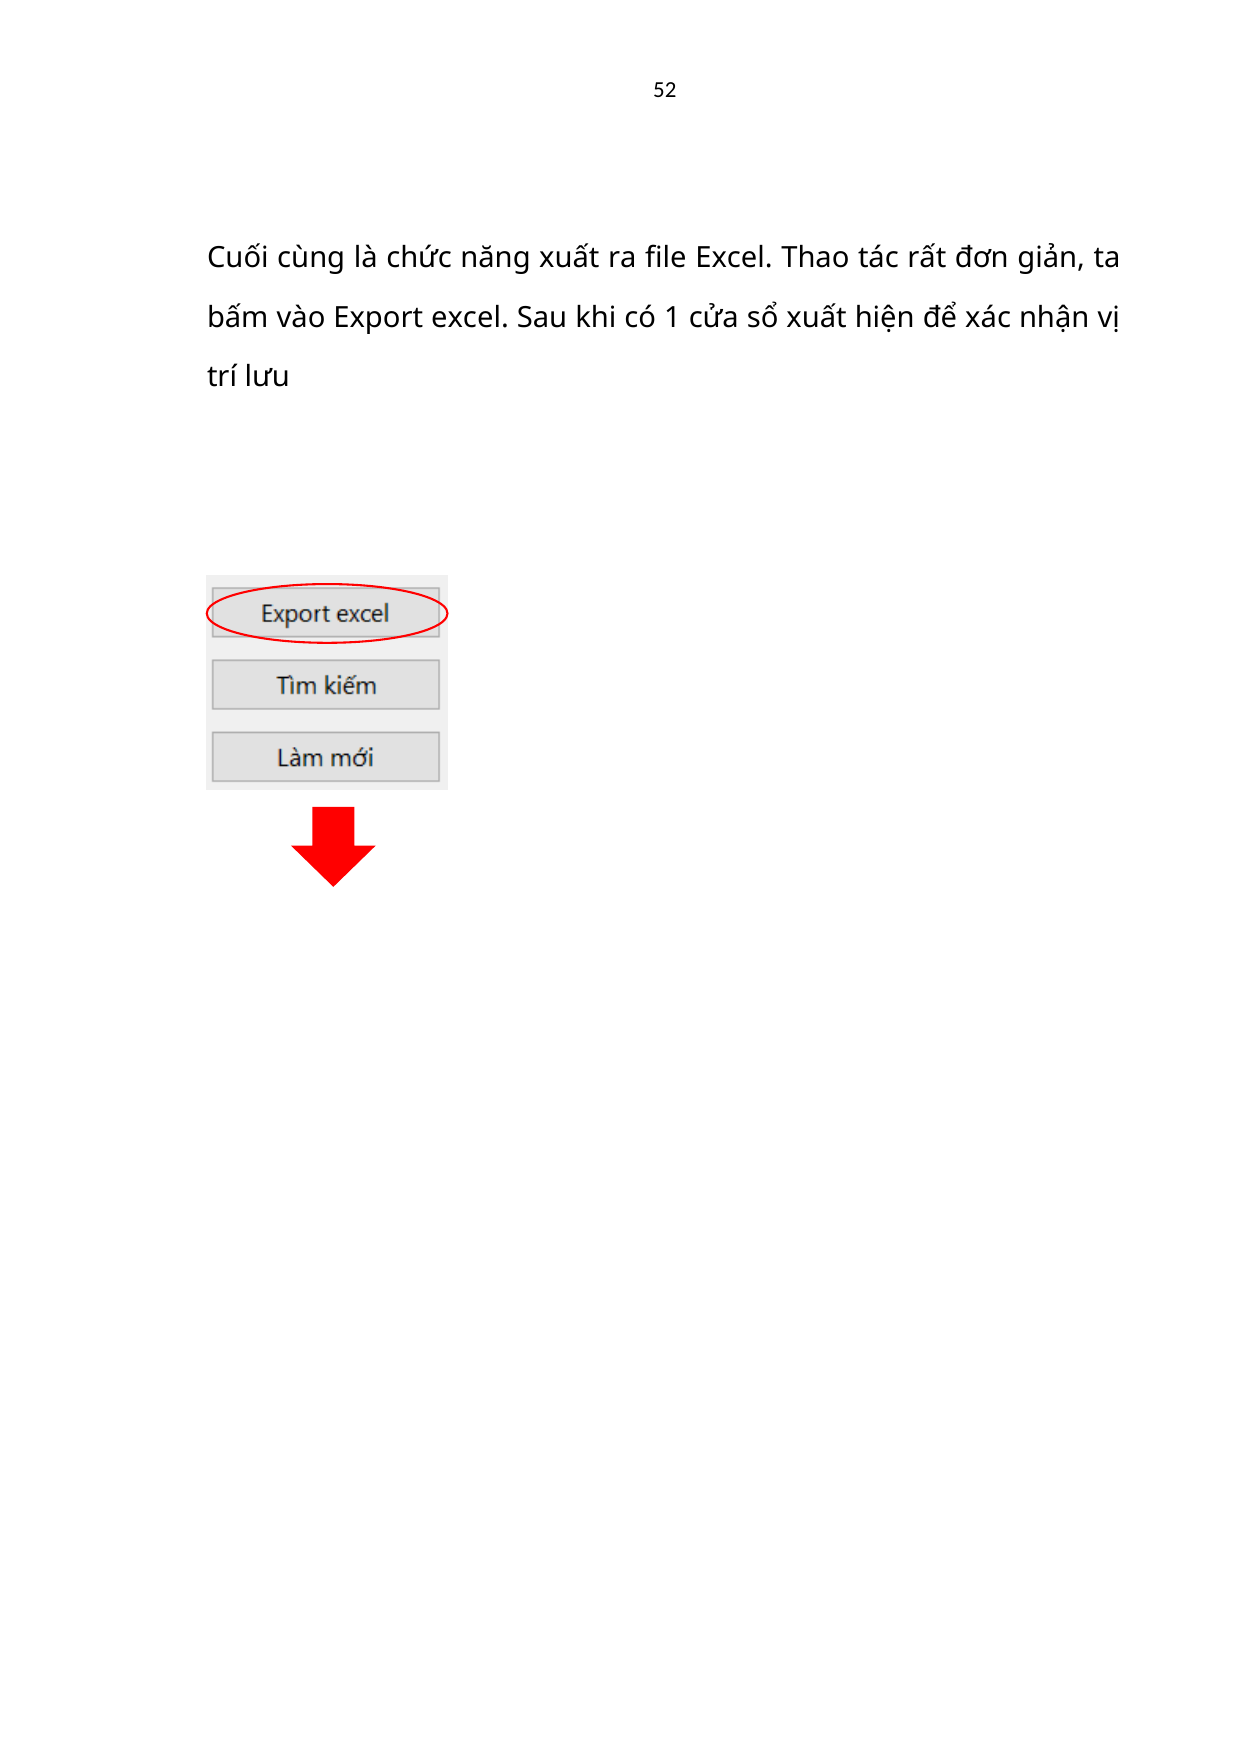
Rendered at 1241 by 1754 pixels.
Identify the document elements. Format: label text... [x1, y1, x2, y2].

picture [206, 575, 448, 608]
text Cuối cùng là chức năng xuất ra file Excel. Thao tác rất đơn giản, ta bấm vào Export excel. Sau khi có 1 cửa sổ xuất hiện để xác nhận vị trí lưu [207, 237, 1122, 395]
picture [208, 586, 446, 641]
picture [206, 618, 448, 790]
